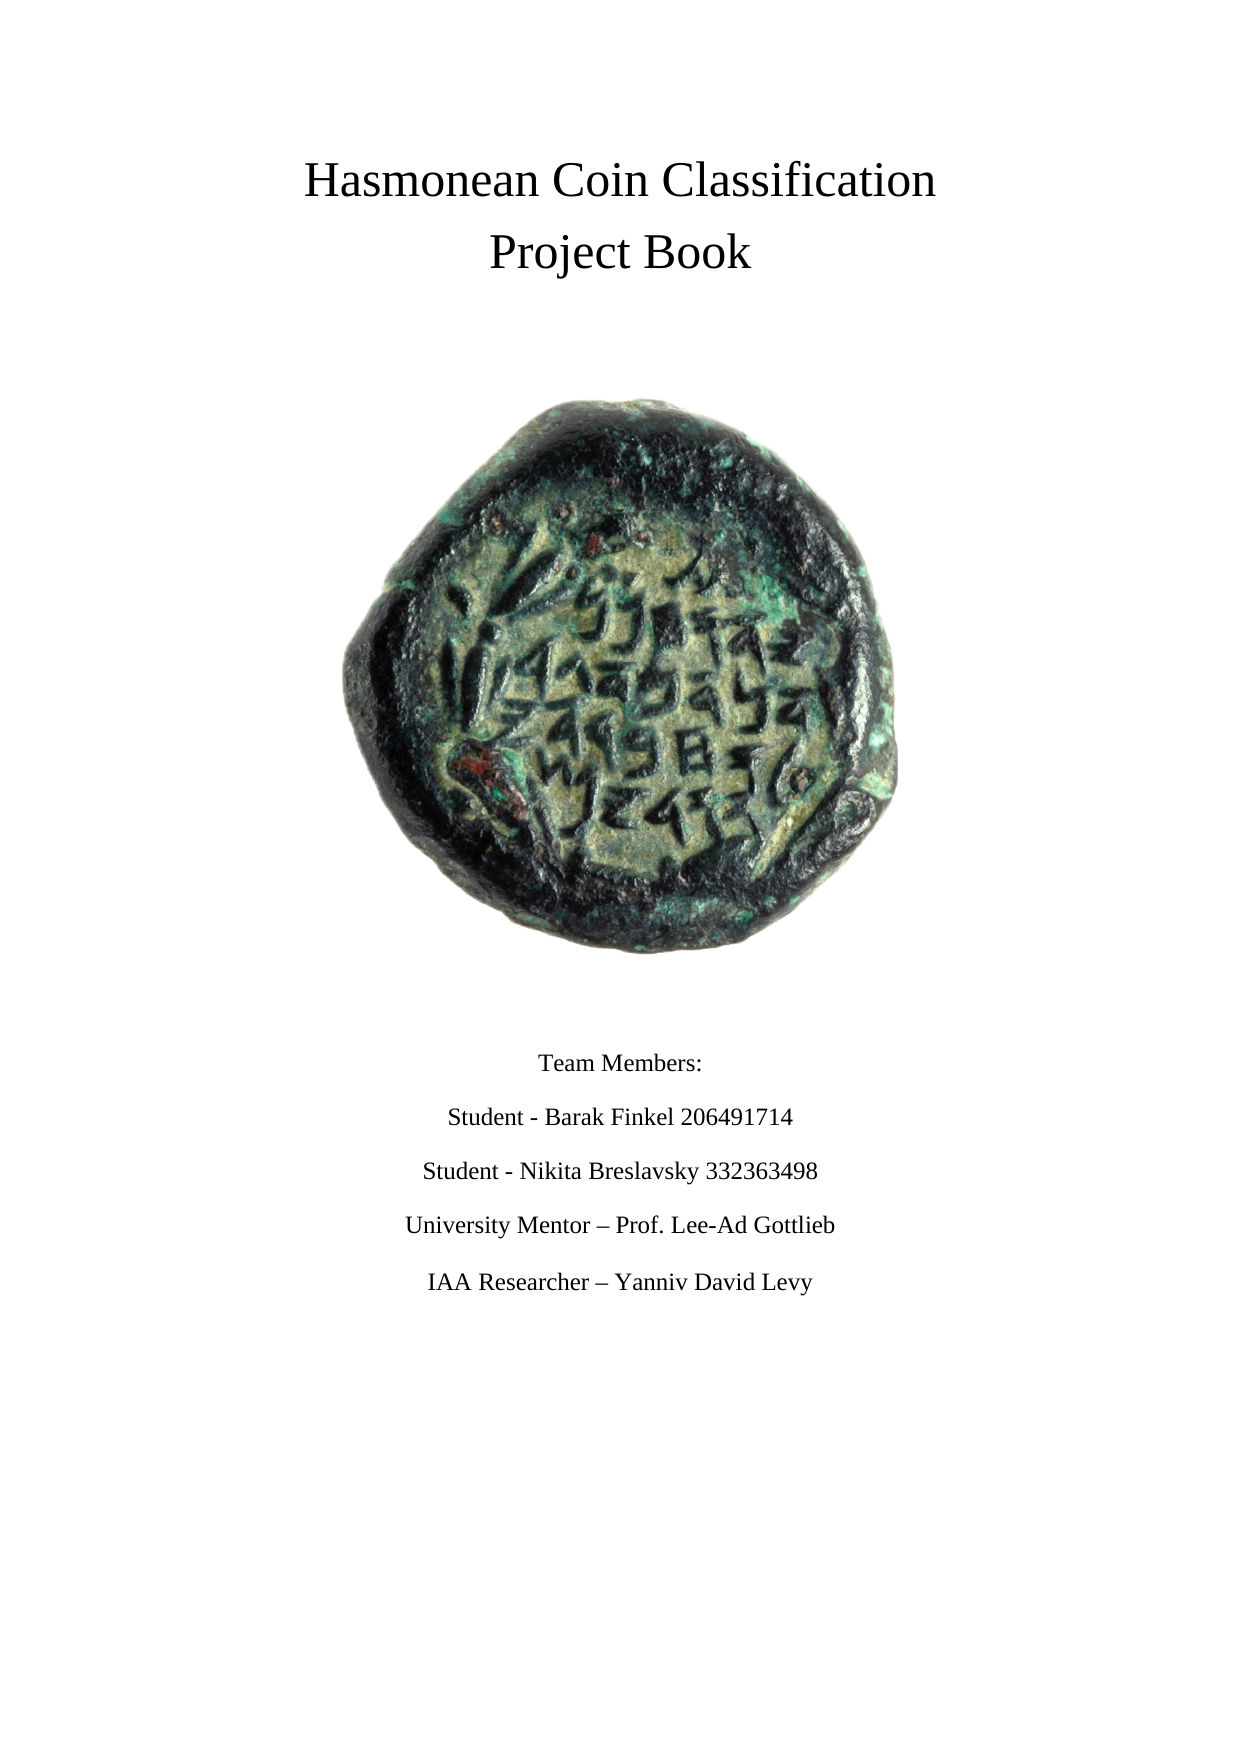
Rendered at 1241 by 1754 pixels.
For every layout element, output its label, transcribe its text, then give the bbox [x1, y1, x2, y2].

title Project Book [150, 222, 1090, 280]
text Team Members: [150, 1048, 1090, 1077]
title Hasmonean Coin Classification [150, 150, 1090, 207]
text Student - Barak Finkel 206491714 [150, 1102, 1090, 1131]
text IAA Researcher – Yanniv David Levy [150, 1267, 1090, 1296]
text University Mentor – Prof. Lee-Ad Gottlieb [150, 1210, 1090, 1238]
picture [336, 393, 904, 961]
text Student - Nikita Breslavsky 332363498 [150, 1156, 1090, 1185]
